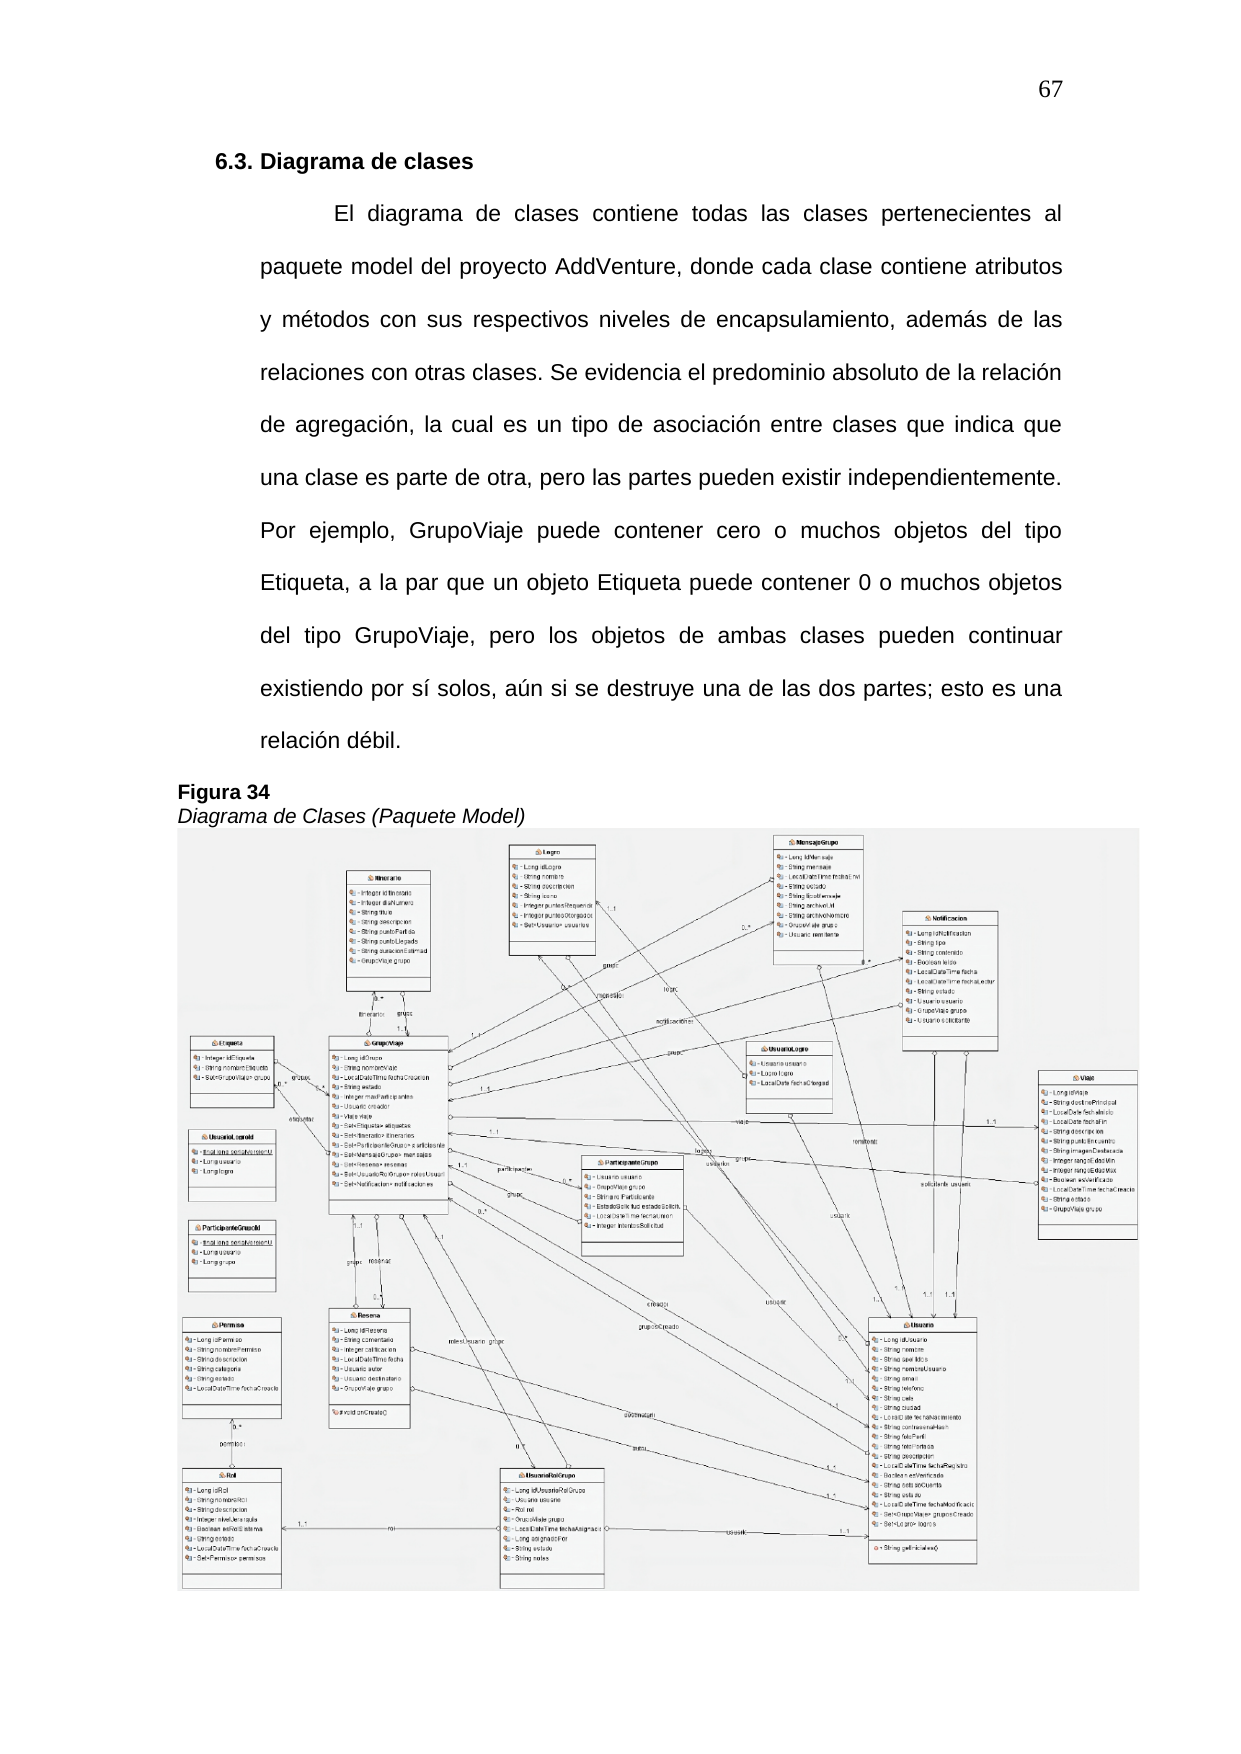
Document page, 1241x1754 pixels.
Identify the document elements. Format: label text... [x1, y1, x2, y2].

text Figura 34 Diagrama de Clases (Paquete Model) [177, 780, 1063, 828]
picture [177, 828, 1140, 1591]
list El diagrama de clases contiene todas las clases pertenecientes al paquete model del proyecto AddVenture, donde cada clase contiene atributos y métodos con sus respectivos niveles de encapsulamiento, además de las relaciones con otras clases. Se evidencia el predominio absoluto de la relación de agregación, la cual es un tipo de asociación entre clases que indica que una clase es parte de otra, pero las partes pueden existir independientemente. Por ejemplo, GrupoViaje puede contener cero o muchos objetos del tipo Etiqueta, a la par que un objeto Etiqueta puede contener 0 o muchos objetos del tipo GrupoViaje, pero los objetos de ambas clases pueden continuar existiendo por sí solos, aún si se destruye una de las dos partes; esto es una relación débil. [260, 200, 1063, 754]
subtitle Diagrama de clases [215, 148, 1063, 174]
